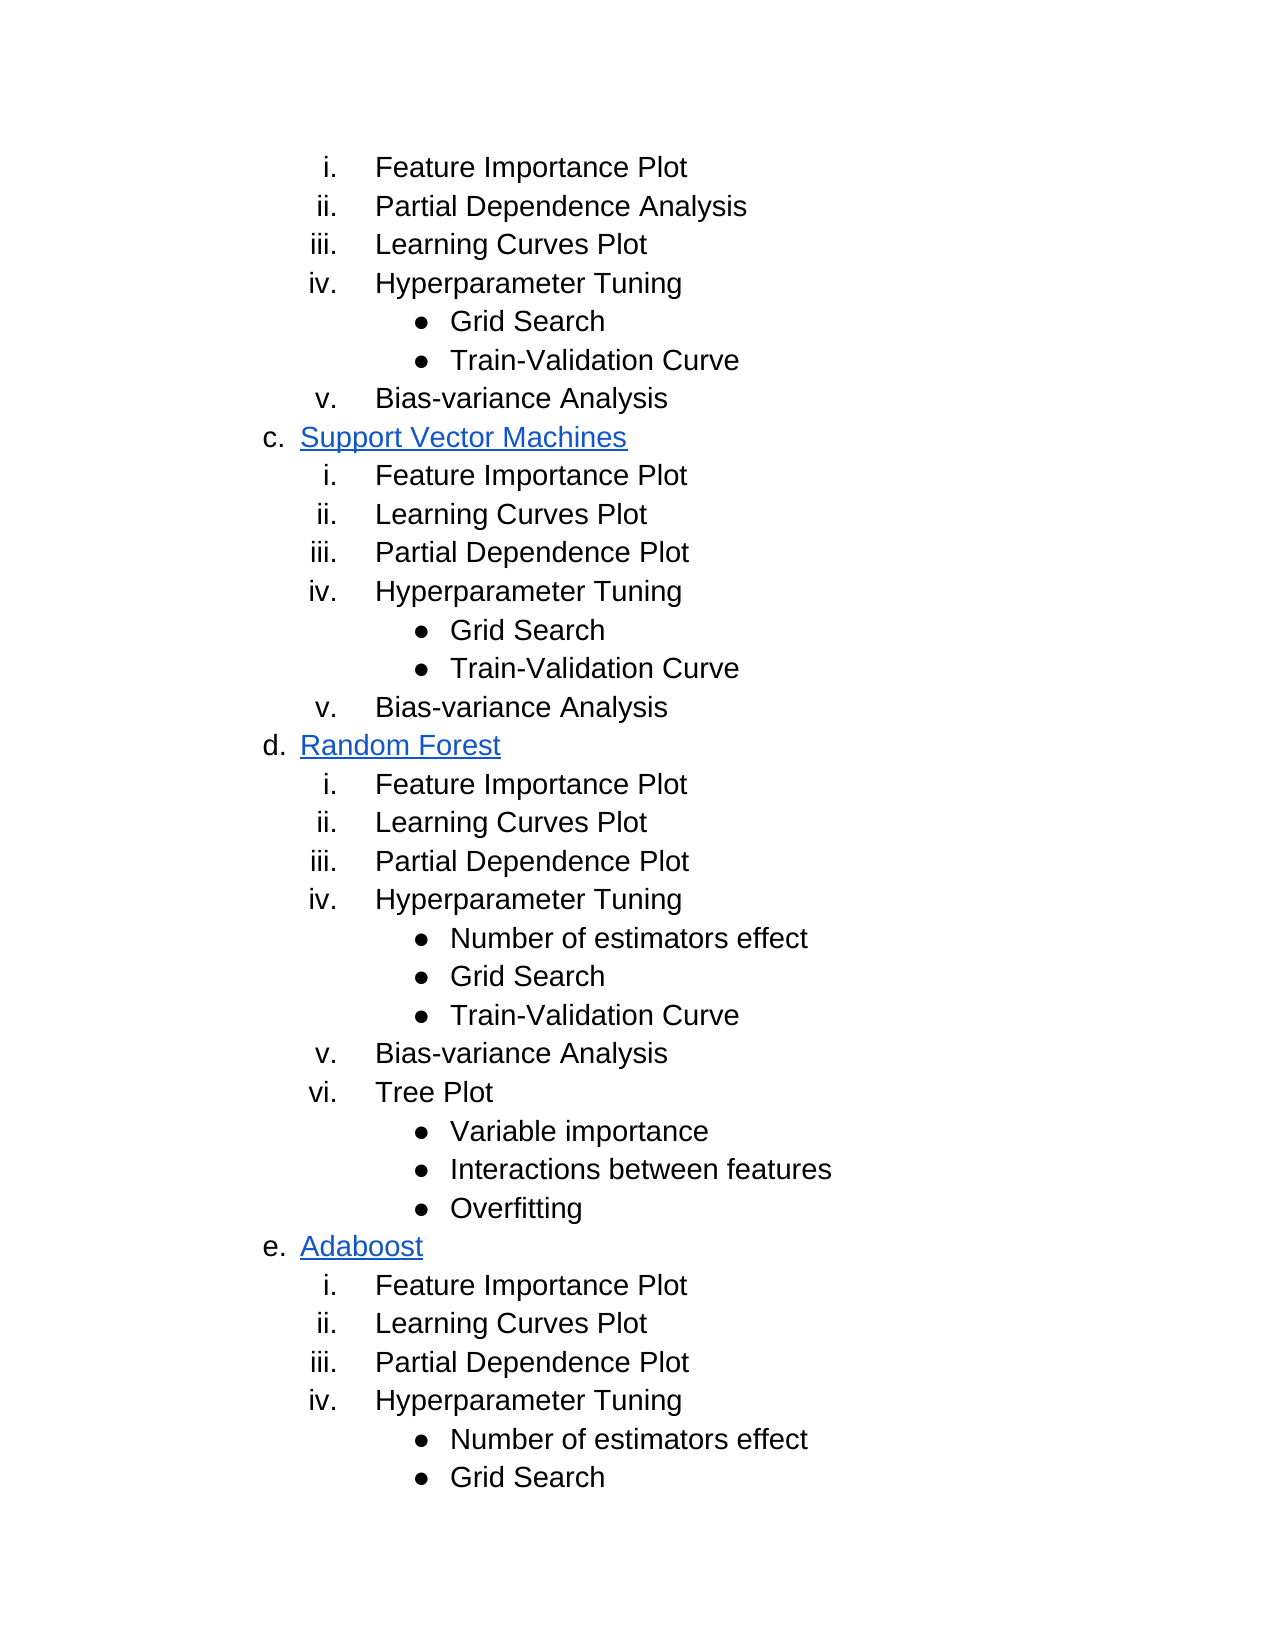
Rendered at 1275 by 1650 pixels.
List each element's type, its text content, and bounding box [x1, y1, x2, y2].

list Grid Search [412, 612, 1125, 646]
list Learning Curves Plot [337, 805, 1125, 839]
list Bias-variance Analysis [337, 1036, 1125, 1070]
list Hyperparameter Tuning [337, 266, 1125, 299]
list Partial Dependence Analysis [337, 188, 1125, 222]
list Learning Curves Plot [337, 227, 1125, 261]
list Variable importance [412, 1113, 1125, 1147]
list Bias-variance Analysis [337, 381, 1125, 415]
list Grid Search [412, 959, 1125, 993]
list Bias-variance Analysis [337, 689, 1125, 723]
list Grid Search [412, 1460, 1125, 1494]
list Learning Curves Plot [337, 497, 1125, 530]
list Number of estimators effect [412, 1422, 1125, 1455]
list Feature Importance Plot [337, 767, 1125, 800]
list Learning Curves Plot [337, 1306, 1125, 1340]
list Partial Dependence Plot [337, 844, 1125, 877]
list Tree Plot [337, 1075, 1125, 1108]
list Feature Importance Plot [337, 1268, 1125, 1301]
list Number of estimators effect [412, 921, 1125, 954]
list Hyperparameter Tuning [337, 1383, 1125, 1417]
list Feature Importance Plot [337, 458, 1125, 492]
list Partial Dependence Plot [337, 1345, 1125, 1378]
list Partial Dependence Plot [337, 535, 1125, 569]
list Hyperparameter Tuning [337, 574, 1125, 607]
list Adaboost [262, 1229, 1125, 1263]
list Train-Validation Curve [412, 343, 1125, 376]
list Train-Validation Curve [412, 651, 1125, 684]
list Random Forest [262, 728, 1125, 762]
list Support Vector Machines [262, 420, 1125, 453]
list Feature Importance Plot [337, 150, 1125, 183]
list Interactions between features [412, 1152, 1125, 1186]
list Train-Validation Curve [412, 998, 1125, 1031]
list Overfitting [412, 1191, 1125, 1224]
list Hyperparameter Tuning [337, 882, 1125, 916]
list Grid Search [412, 304, 1125, 338]
